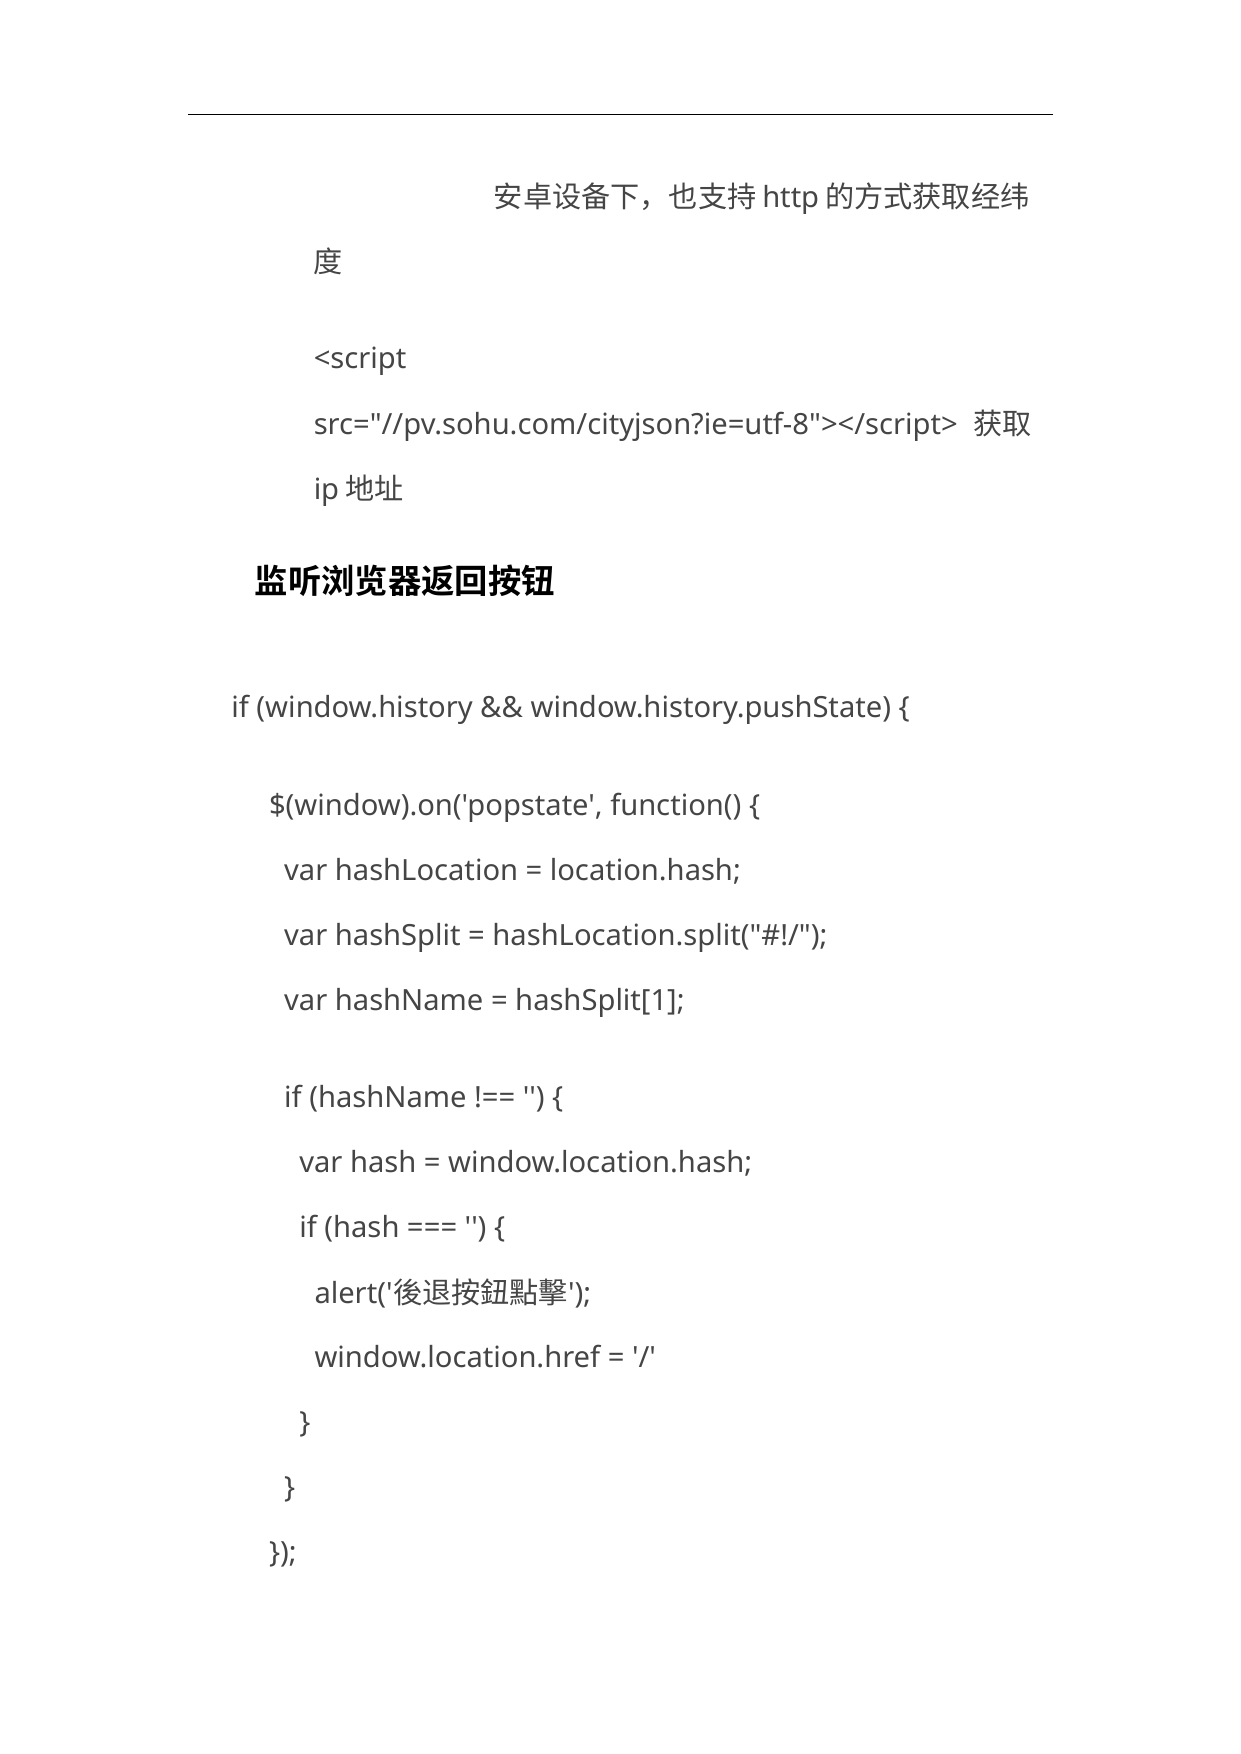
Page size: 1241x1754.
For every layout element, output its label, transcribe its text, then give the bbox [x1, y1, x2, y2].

text if (hash === '') { [187, 1194, 1053, 1259]
text window.location.href = '/' [187, 1324, 1053, 1389]
text var hashLocation = location.hash; [187, 836, 1053, 901]
text }); [187, 1519, 1053, 1584]
text } [187, 1389, 1053, 1454]
subtitle 监听浏览器返回按钮 [187, 547, 1053, 612]
list <script src="//pv.sohu.com/cityjson?ie=utf-8"></script> 获取ip地址 [313, 324, 1053, 519]
text $(window).on('popstate', function() { [187, 771, 1053, 836]
text var hashSplit = hashLocation.split("#!/"); [187, 901, 1053, 966]
text var hashName = hashSplit[1]; [187, 966, 1053, 1031]
text } [187, 1454, 1053, 1519]
list 安卓设备下，也支持http的方式获取经纬度 [313, 162, 1053, 292]
text alert('後退按鈕點擊'); [187, 1259, 1053, 1324]
text if (window.history && window.history.pushState) { [187, 674, 1053, 739]
text var hash = window.location.hash; [187, 1129, 1053, 1194]
text if (hashName !== '') { [187, 1064, 1053, 1129]
